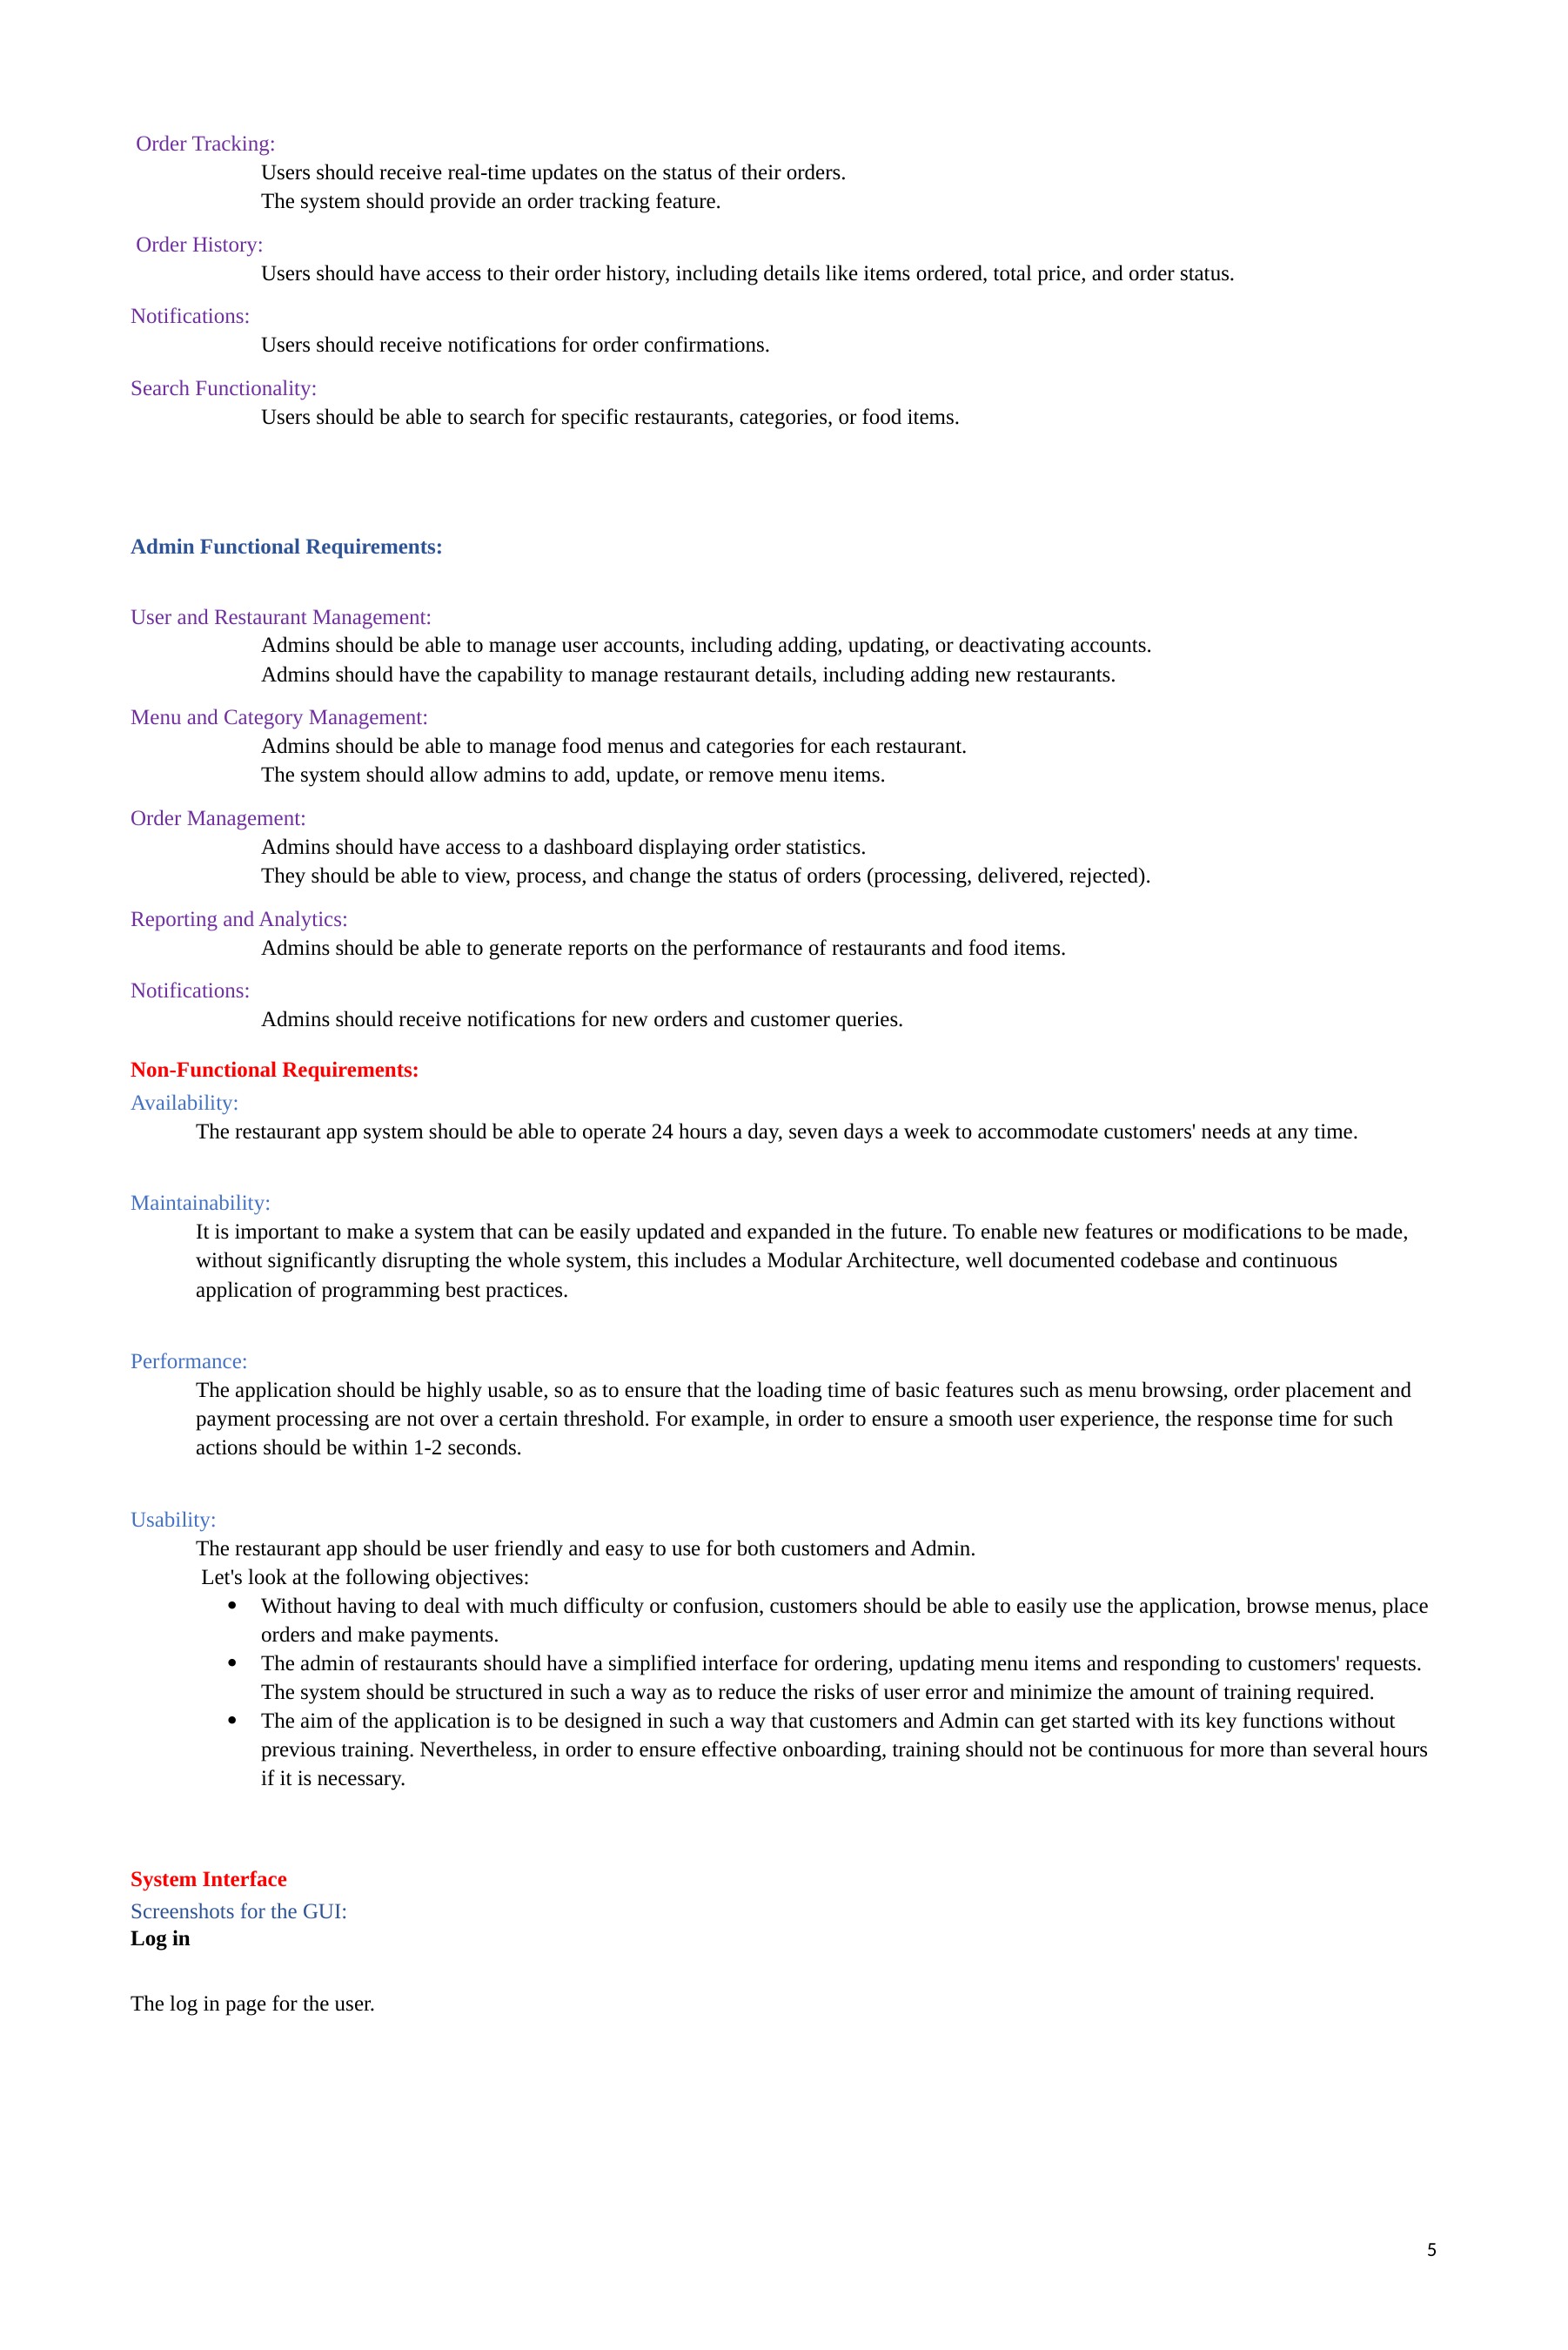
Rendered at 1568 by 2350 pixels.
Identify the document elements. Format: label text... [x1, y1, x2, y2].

list Admins should be able to generate reports on the performance of restaurants and food items. [261, 935, 1437, 960]
list The restaurant app system should be able to operate 24 hours a day, seven days a week to accommodate customers' needs at any time. [196, 1118, 1437, 1143]
list Users should have access to their order history, including details like items ordered, total price, and order status. [261, 260, 1437, 285]
subtitle User and Restaurant Management: [131, 604, 1437, 628]
list The admin of restaurants should have a simplified interface for ordering, updating menu items and responding to customers' requests. The system should be structured in such a way as to reduce the risks of user error and minimize the amount of training required. [228, 1650, 1437, 1704]
text Log in [131, 1925, 1437, 1950]
subtitle Reporting and Analytics: [131, 906, 1437, 930]
list Users should be able to search for specific restaurants, categories, or food items. [261, 404, 1437, 429]
list They should be able to view, process, and change the status of orders (processing, delivered, rejected). [261, 863, 1437, 888]
list Admins should receive notifications for new orders and customer queries. [261, 1007, 1437, 1031]
list Admins should be able to manage user accounts, including adding, updating, or deactivating accounts. [261, 633, 1437, 657]
list Users should receive notifications for order confirmations. [261, 332, 1437, 357]
list Let's look at the following objectives: [196, 1564, 1437, 1589]
subtitle Usability: [131, 1507, 1437, 1532]
subtitle Availability: [131, 1090, 1437, 1115]
list The system should allow admins to add, update, or remove menu items. [261, 762, 1437, 787]
subtitle Order Management: [131, 805, 1437, 830]
subtitle Maintainability: [131, 1190, 1437, 1215]
subtitle Search Functionality: [131, 375, 1437, 400]
list The restaurant app should be user friendly and easy to use for both customers and Admin. [196, 1535, 1437, 1561]
list The aim of the application is to be designed in such a way that customers and Admin can get started with its key functions without previous training. Nevertheless, in order to ensure effective onboarding, training should not be continuous for more than several hours if it is necessary. [228, 1708, 1437, 1790]
list Without having to deal with much difficulty or confusion, customers should be able to easily use the application, browse menus, place orders and make payments. [228, 1593, 1437, 1647]
list Users should receive real-time updates on the status of their orders. [261, 159, 1437, 185]
subtitle Screenshots for the GUI: [131, 1898, 1437, 1924]
subtitle Order Tracking: [131, 131, 1437, 156]
subtitle System Interface [131, 1866, 1437, 1891]
list It is important to make a system that can be easily updated and expanded in the future. To enable new features or modifications to be made, without significantly disrupting the whole system, this includes a Modular Architecture, well documented codebase and continuous application of programming best practices. [196, 1219, 1437, 1301]
list Admins should have access to a dashboard displaying order statistics. [261, 834, 1437, 859]
list Admins should have the capability to manage restaurant details, including adding new restaurants. [261, 661, 1437, 686]
subtitle Menu and Category Management: [131, 704, 1437, 729]
subtitle Order History: [131, 232, 1437, 256]
subtitle Admin Functional Requirements: [131, 534, 1437, 559]
subtitle Notifications: [131, 977, 1437, 1003]
list Admins should be able to manage food menus and categories for each restaurant. [261, 733, 1437, 758]
subtitle Performance: [131, 1348, 1437, 1373]
list The application should be highly usable, so as to ensure that the loading time of basic features such as menu browsing, order placement and payment processing are not over a certain threshold. For example, in order to ensure a smooth user experience, the response time for such actions should be within 1-2 seconds. [196, 1377, 1437, 1460]
subtitle Notifications: [131, 303, 1437, 328]
text The log in page for the user. [131, 1991, 1437, 2015]
subtitle Non-Functional Requirements: [131, 1057, 1437, 1082]
list The system should provide an order tracking feature. [261, 188, 1437, 213]
